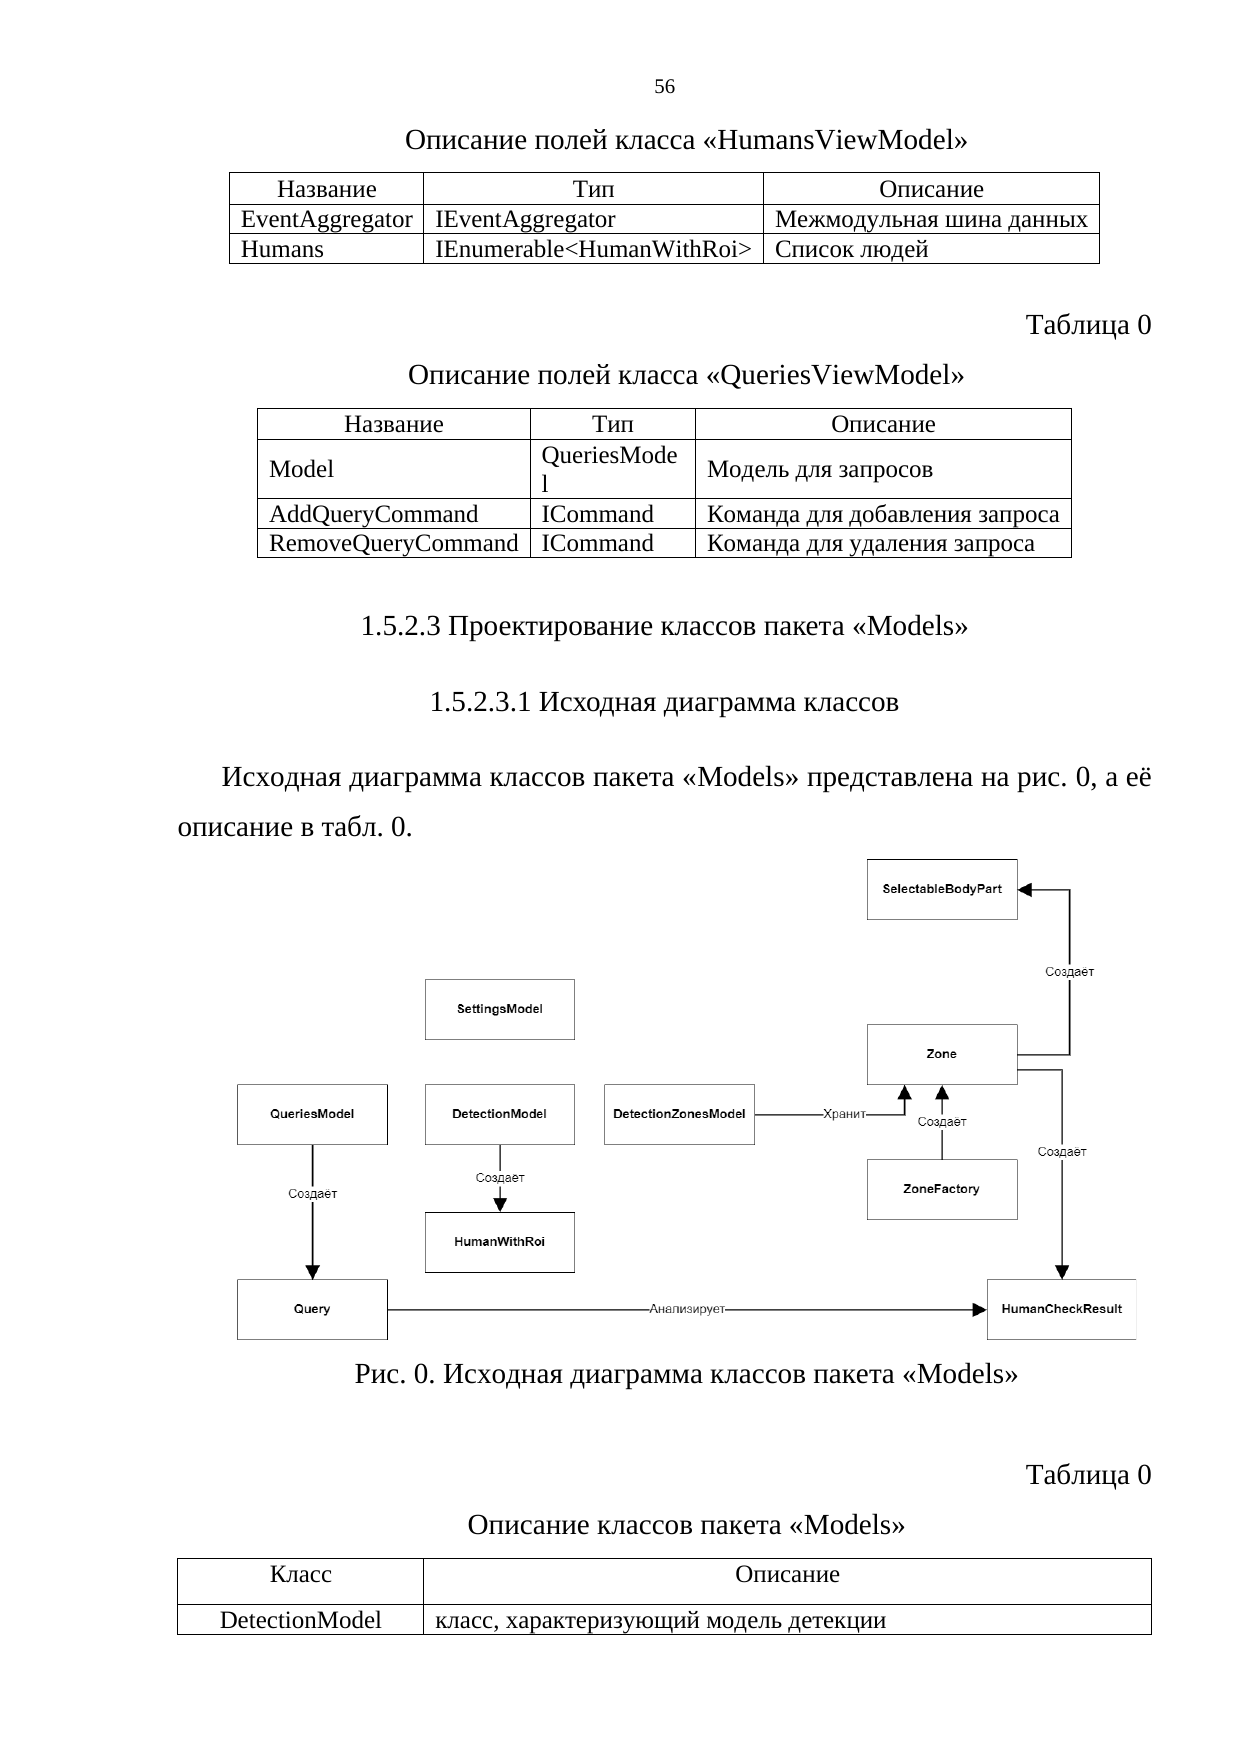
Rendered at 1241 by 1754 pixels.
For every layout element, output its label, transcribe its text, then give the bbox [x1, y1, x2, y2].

text Исходная диаграмма классов пакета «Models» представлена на рис. 0, а её описание в табл. 0. [177, 759, 1152, 843]
text 1.5.2.3.1 Исходная диаграмма классов [177, 684, 1152, 717]
table_header Название [230, 173, 423, 203]
table_cell IEventAggregator [424, 205, 763, 233]
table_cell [424, 1605, 1151, 1634]
table_cell QueriesModel [531, 440, 695, 498]
table_cell Команда для добавления запроса [696, 499, 1071, 527]
text Рис. 0. Исходная диаграмма классов пакета «Models» [177, 1357, 1152, 1390]
table_cell DetectionModel [178, 1605, 423, 1634]
table_cell Команда для удаления запроса [696, 529, 1071, 557]
picture [237, 859, 1137, 1340]
table_header Описание [764, 173, 1099, 203]
table_cell Модель для запросов [696, 440, 1071, 498]
text Таблица 0 [177, 307, 1152, 341]
text Описание полей класса «HumansViewModel» [177, 122, 1152, 155]
table_cell ICommand [531, 529, 695, 557]
text Таблица 0 [177, 1457, 1152, 1491]
table_cell EventAggregator [230, 205, 423, 233]
table_cell AddQueryCommand [258, 499, 530, 527]
table_cell IEnumerable<HumanWithRoi> [424, 234, 763, 263]
table_cell ICommand [531, 499, 695, 527]
table_header Название [258, 409, 530, 439]
table_header Класс [178, 1559, 423, 1604]
table_cell Список людей [764, 234, 1099, 263]
table_header Описание [424, 1559, 1151, 1604]
text Описание полей класса «QueriesViewModel» [177, 357, 1152, 391]
text Описание классов пакета «Models» [177, 1507, 1152, 1541]
table_cell Humans [230, 234, 423, 263]
text 1.5.2.3 Проектирование классов пакета «Models» [177, 608, 1152, 642]
table_cell Межмодульная шина данных [764, 205, 1099, 233]
table_cell Model [258, 440, 530, 498]
table_cell RemoveQueryCommand [258, 529, 530, 557]
table_header Тип [424, 173, 763, 203]
table_header Описание [696, 409, 1071, 439]
table_header Тип [531, 409, 695, 439]
